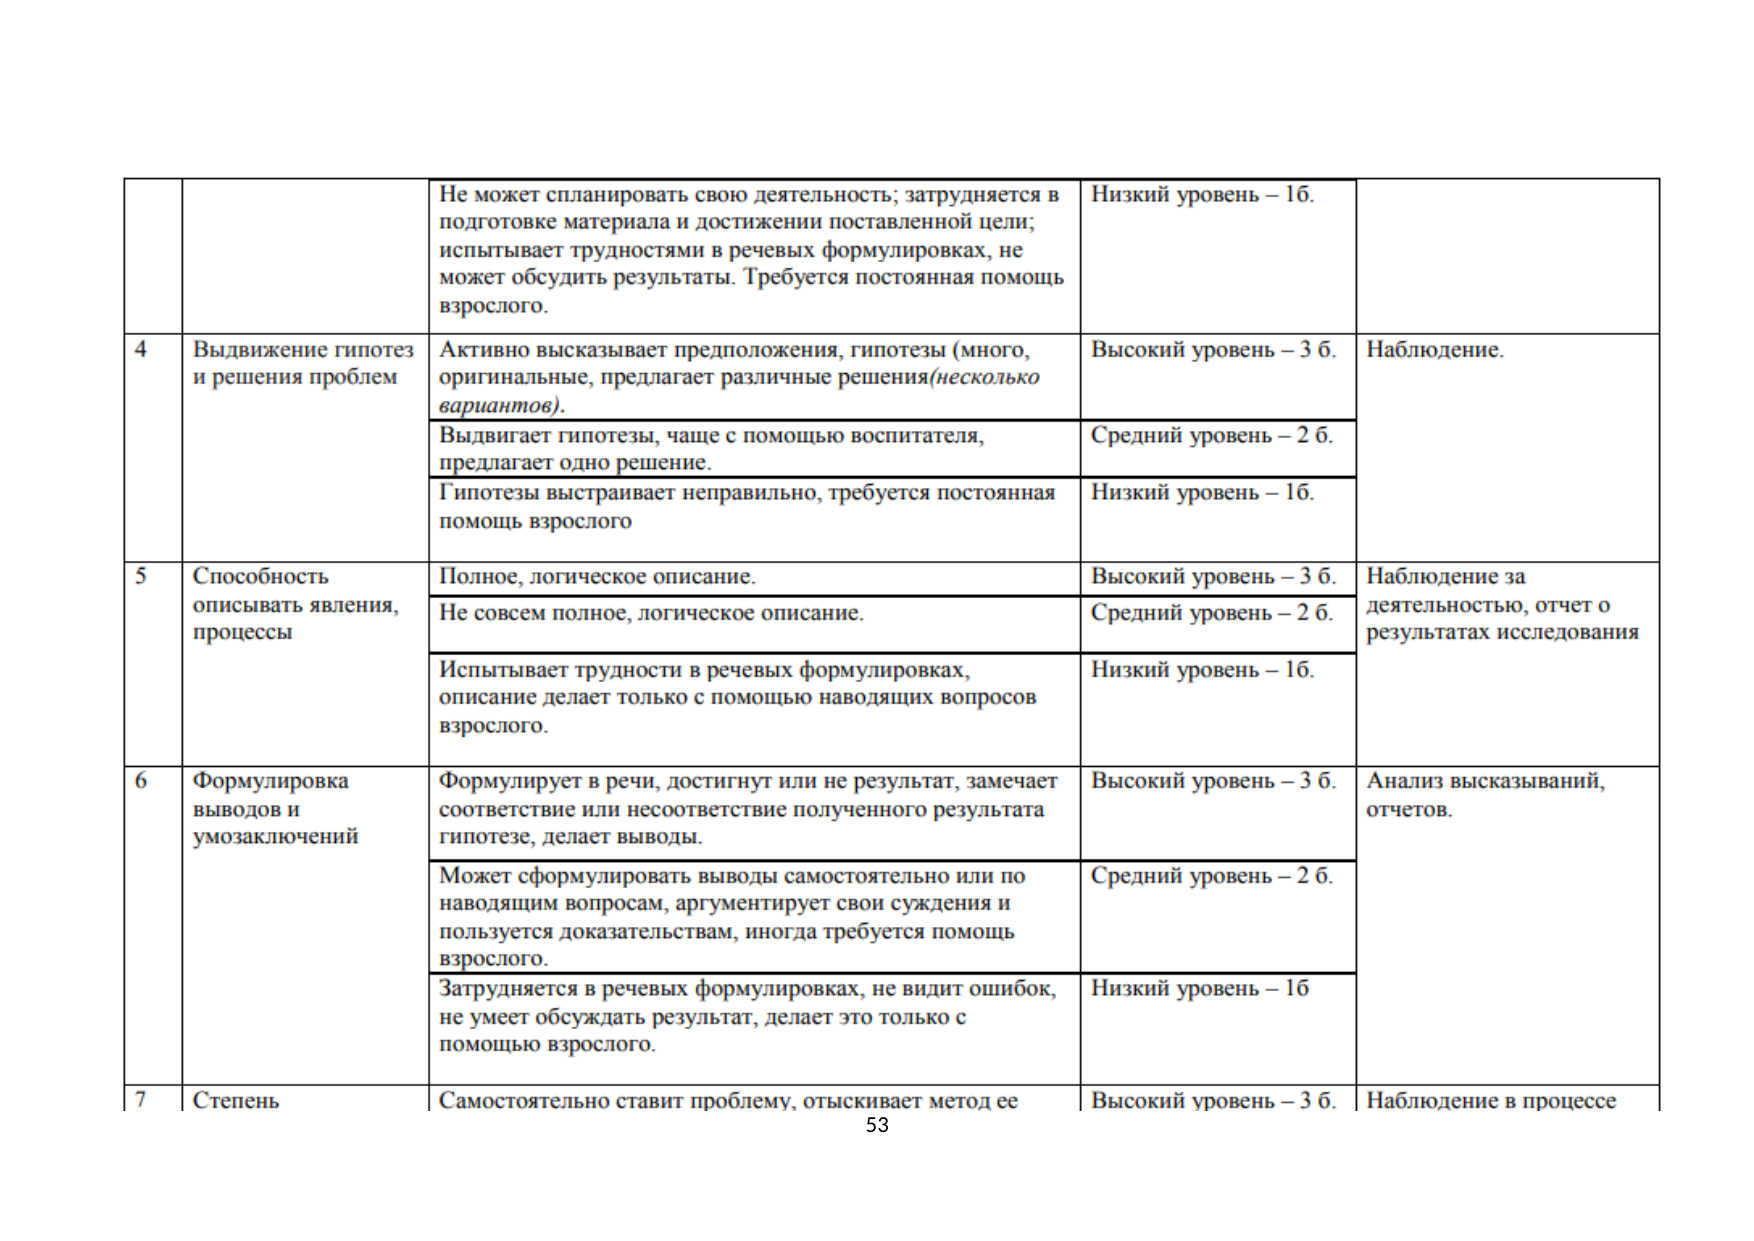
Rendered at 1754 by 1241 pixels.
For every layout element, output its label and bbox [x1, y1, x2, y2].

picture [118, 177, 1667, 1111]
